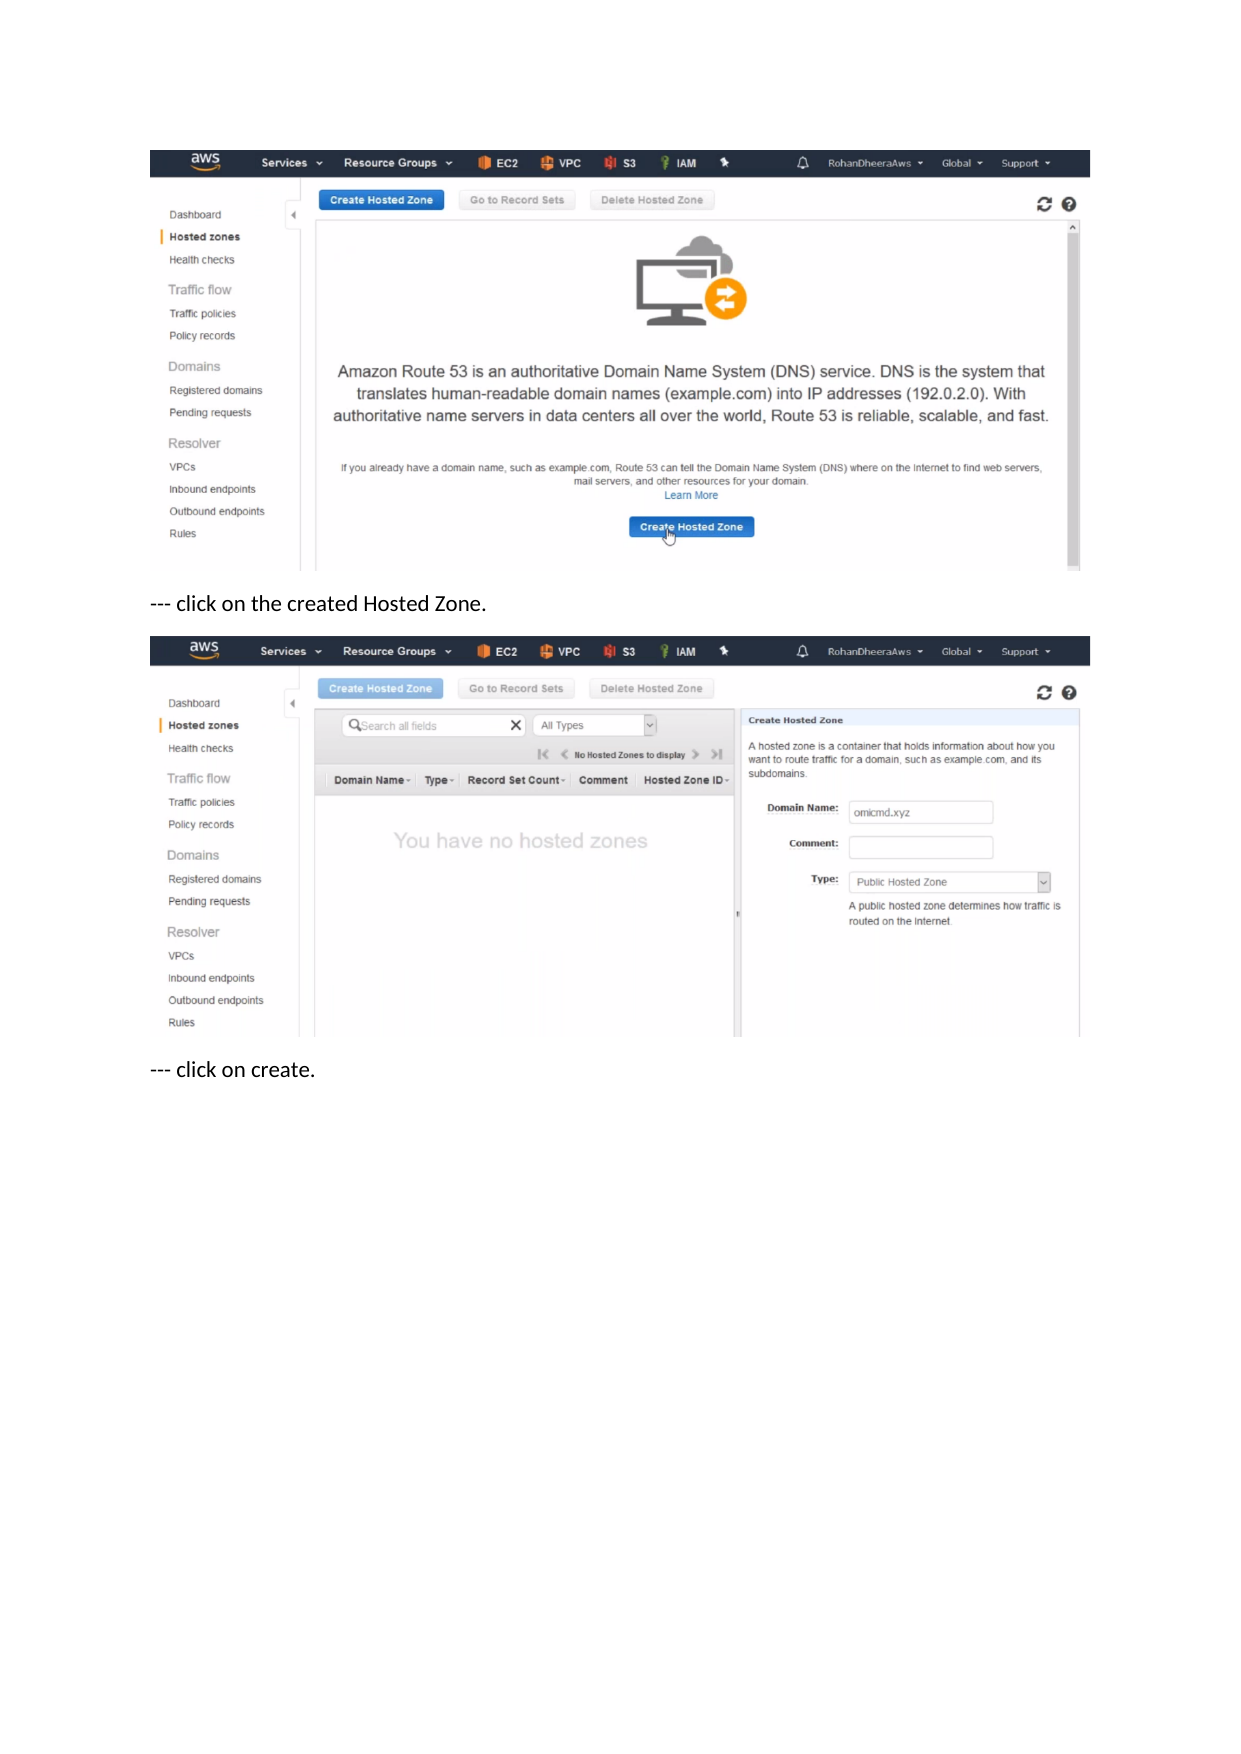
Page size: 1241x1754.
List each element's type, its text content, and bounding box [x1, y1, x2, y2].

text --- click on create. [150, 1055, 1090, 1083]
picture [150, 636, 1091, 1037]
text --- click on the created Hosted Zone. [150, 589, 1090, 617]
picture [150, 150, 1091, 571]
